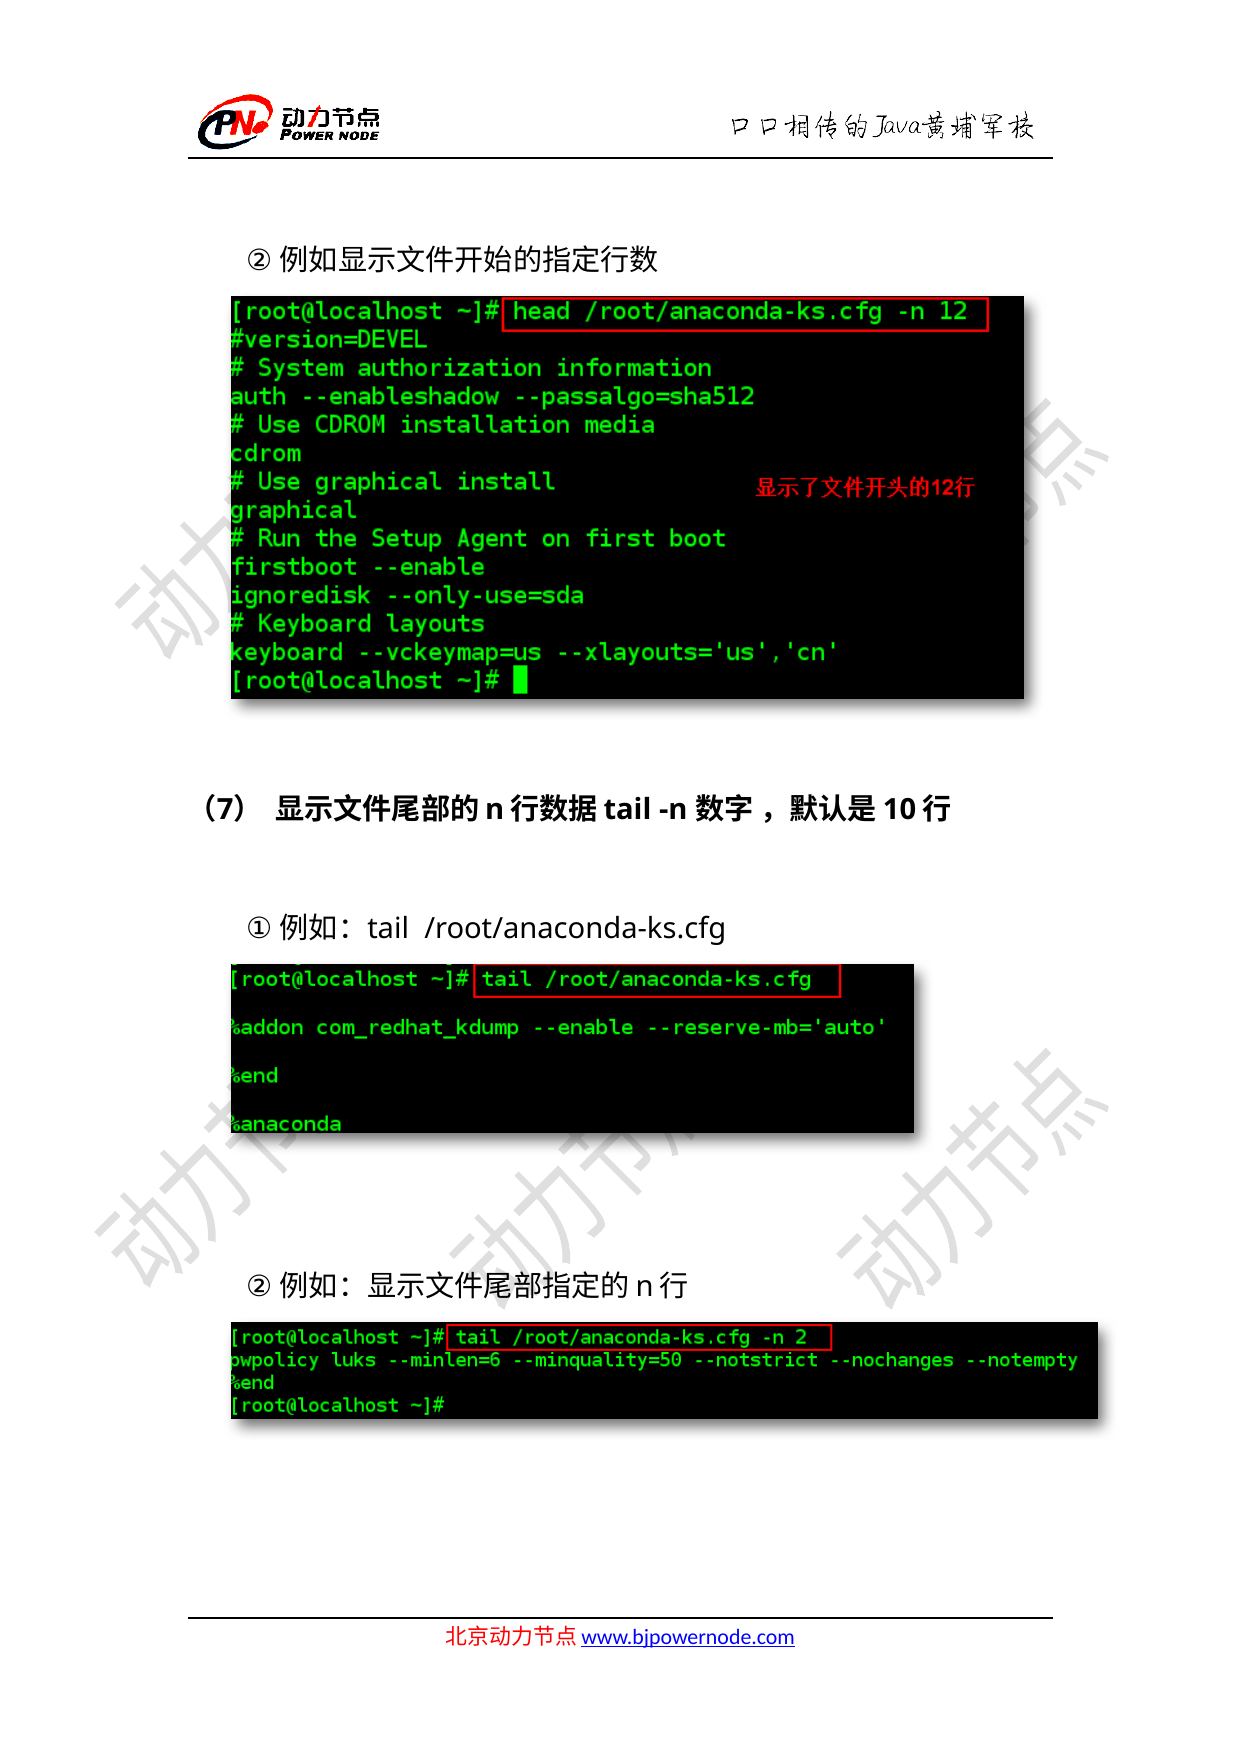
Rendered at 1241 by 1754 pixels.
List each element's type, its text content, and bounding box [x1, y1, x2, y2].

text ① 例如：tail /root/anaconda-ks.cfg [187, 893, 1053, 958]
picture [231, 1322, 1098, 1419]
picture [231, 964, 914, 1133]
picture [187, 88, 1053, 155]
picture [231, 296, 1024, 699]
text ② 例如显示文件开始的指定行数 [187, 226, 1053, 291]
subtitle 显示文件尾部的n行数据tail -n 数字 ，默认是10行 [187, 775, 1053, 840]
text ② 例如：显示文件尾部指定的n行 [187, 1251, 1053, 1316]
